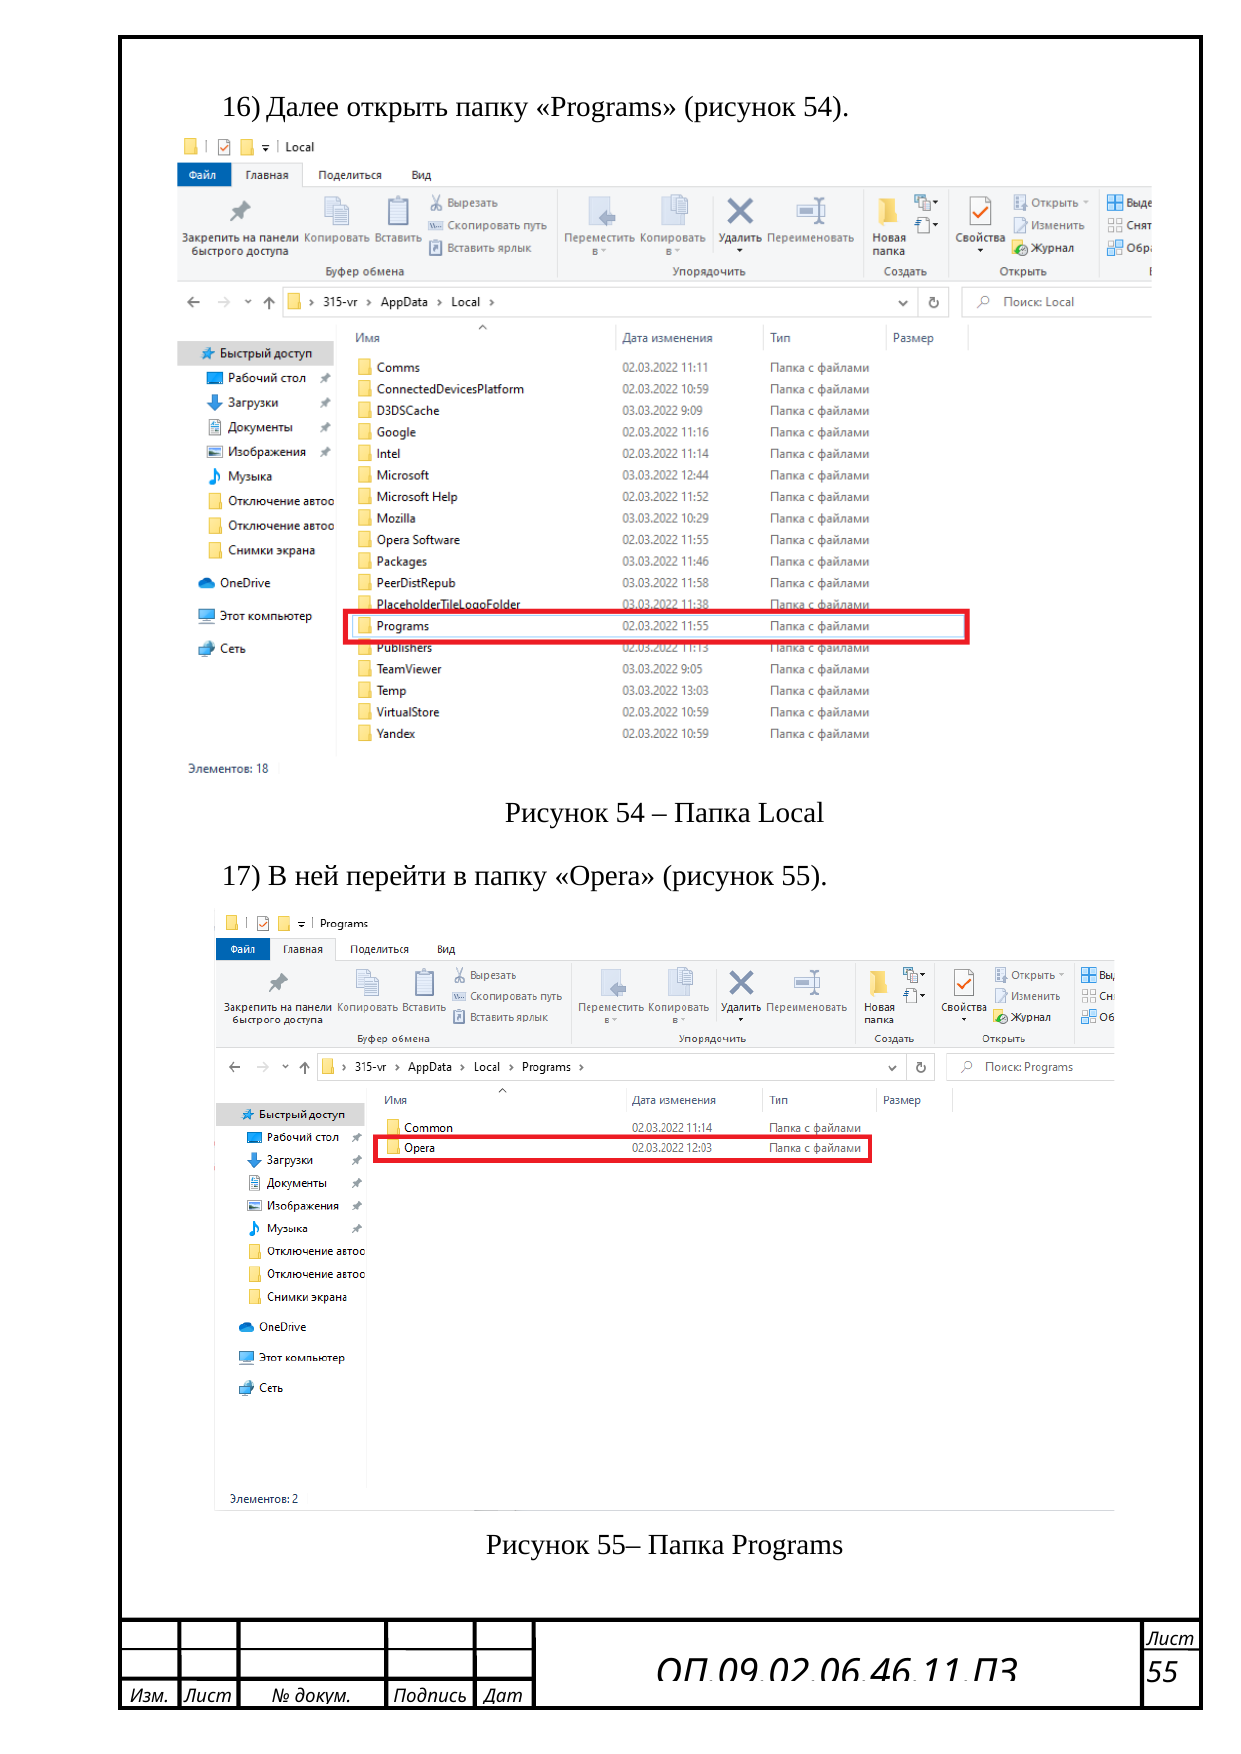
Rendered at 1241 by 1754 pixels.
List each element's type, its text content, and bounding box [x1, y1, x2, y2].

picture [214, 908, 1115, 1511]
text Рисунок 55– Папка Programs [148, 1527, 1181, 1561]
text 17) В ней перейти в папку «Opera» (рисунок 55). [148, 858, 1181, 892]
picture [177, 138, 1152, 779]
text Рисунок 54 – Папка Local [148, 795, 1181, 829]
list Далее открыть папку «Programs» (рисунок 54). [222, 89, 1181, 122]
